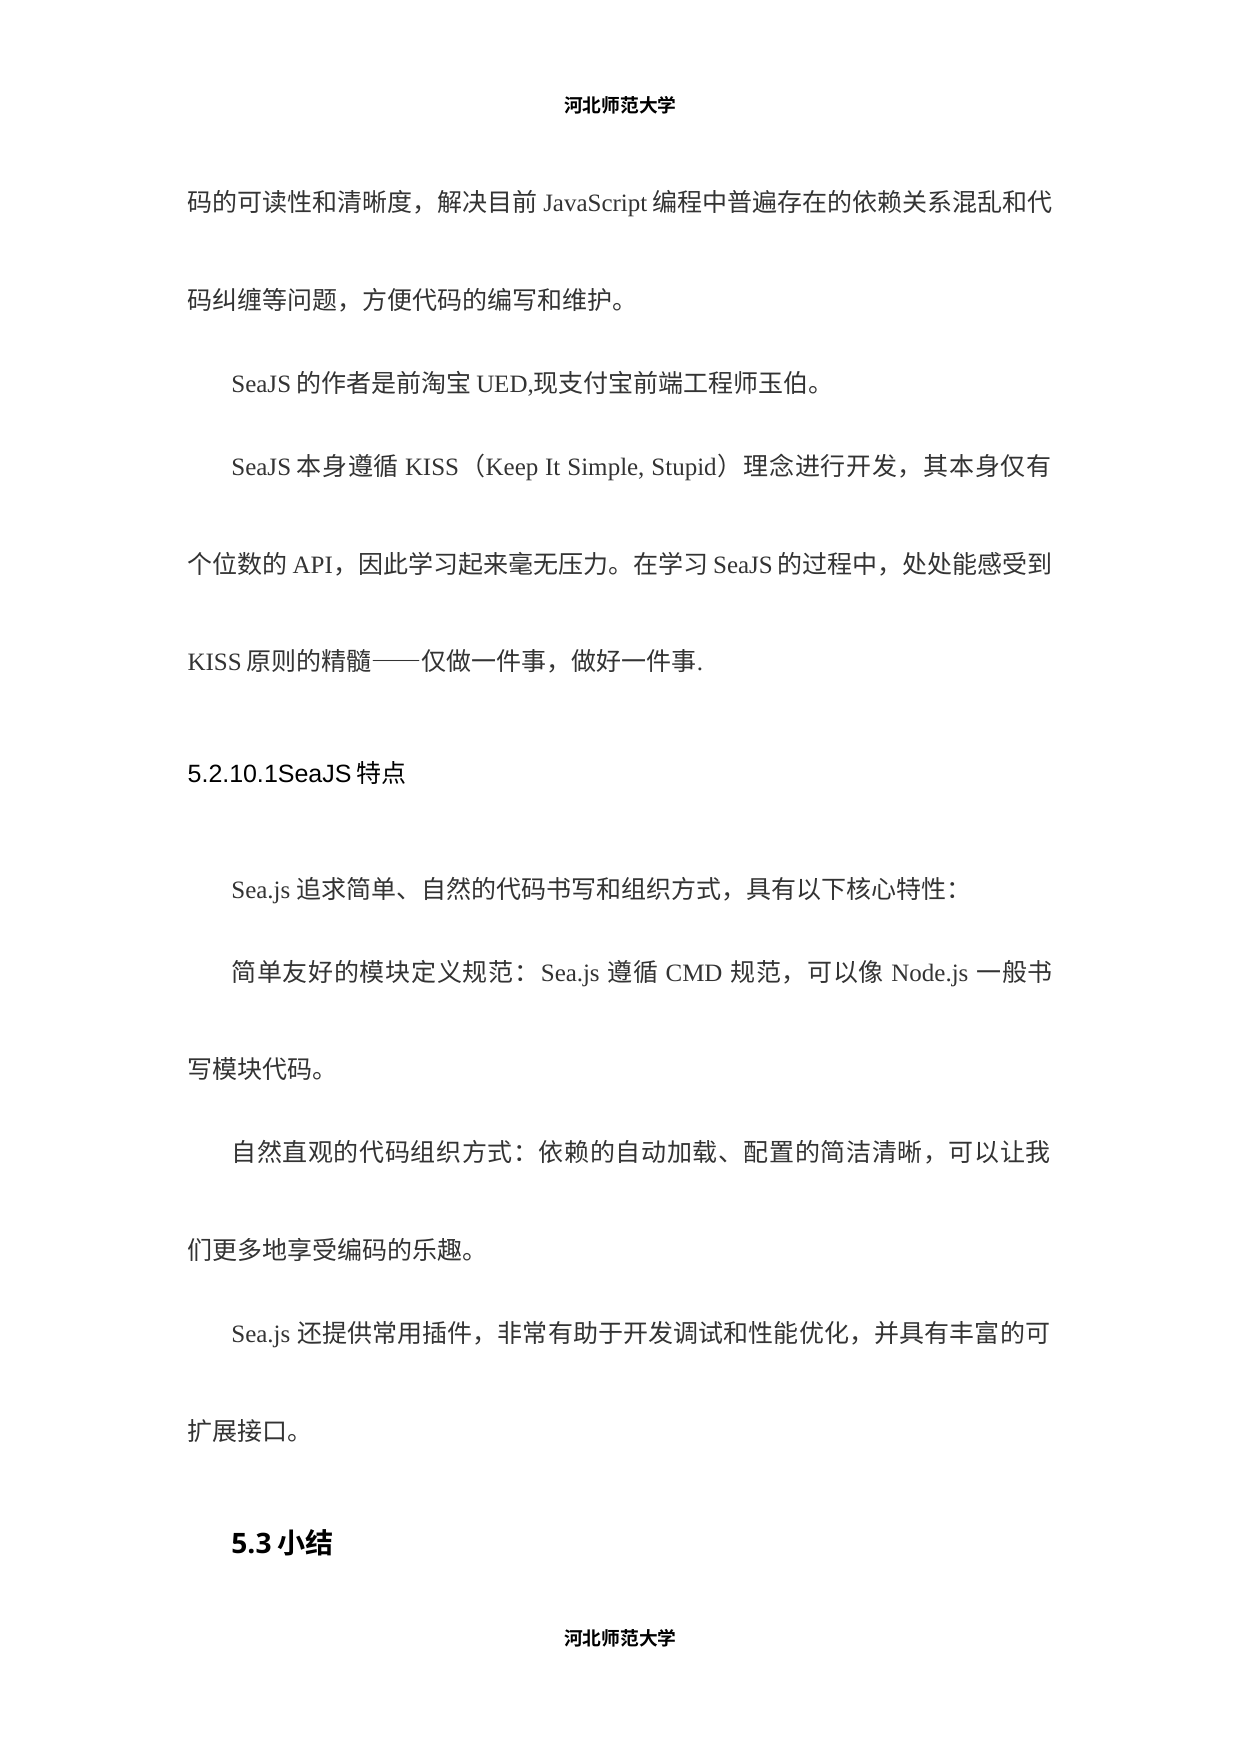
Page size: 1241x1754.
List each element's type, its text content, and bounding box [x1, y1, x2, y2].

text Sea.js 还提供常用插件，非常有助于开发调试和性能优化，并具有丰富的可扩展接口。 [187, 1299, 1053, 1462]
text Sea.js 追求简单、自然的代码书写和组织方式，具有以下核心特性： [187, 855, 1053, 920]
text 简单友好的模块定义规范：Sea.js 遵循 CMD 规范，可以像 Node.js 一般书写模块代码。 [187, 938, 1053, 1100]
text 自然直观的代码组织方式：依赖的自动加载、配置的简洁清晰，可以让我们更多地享受编码的乐趣。 [187, 1118, 1053, 1281]
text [187, 168, 1053, 331]
text SeaJS本身遵循KISS（Keep It Simple, Stupid）理念进行开发，其本身仅有个位数的API，因此学习起来毫无压力。在学习SeaJS的过程中，处处能感受到KISS原则的精髓——仅做一件事，做好一件事. [187, 432, 1053, 692]
subtitle 5.3小结 [187, 1509, 1053, 1574]
text SeaJS的作者是前淘宝UED,现支付宝前端工程师玉伯。 [187, 349, 1053, 414]
subtitle 5.2.10.1SeaJS特点 [187, 739, 1053, 804]
